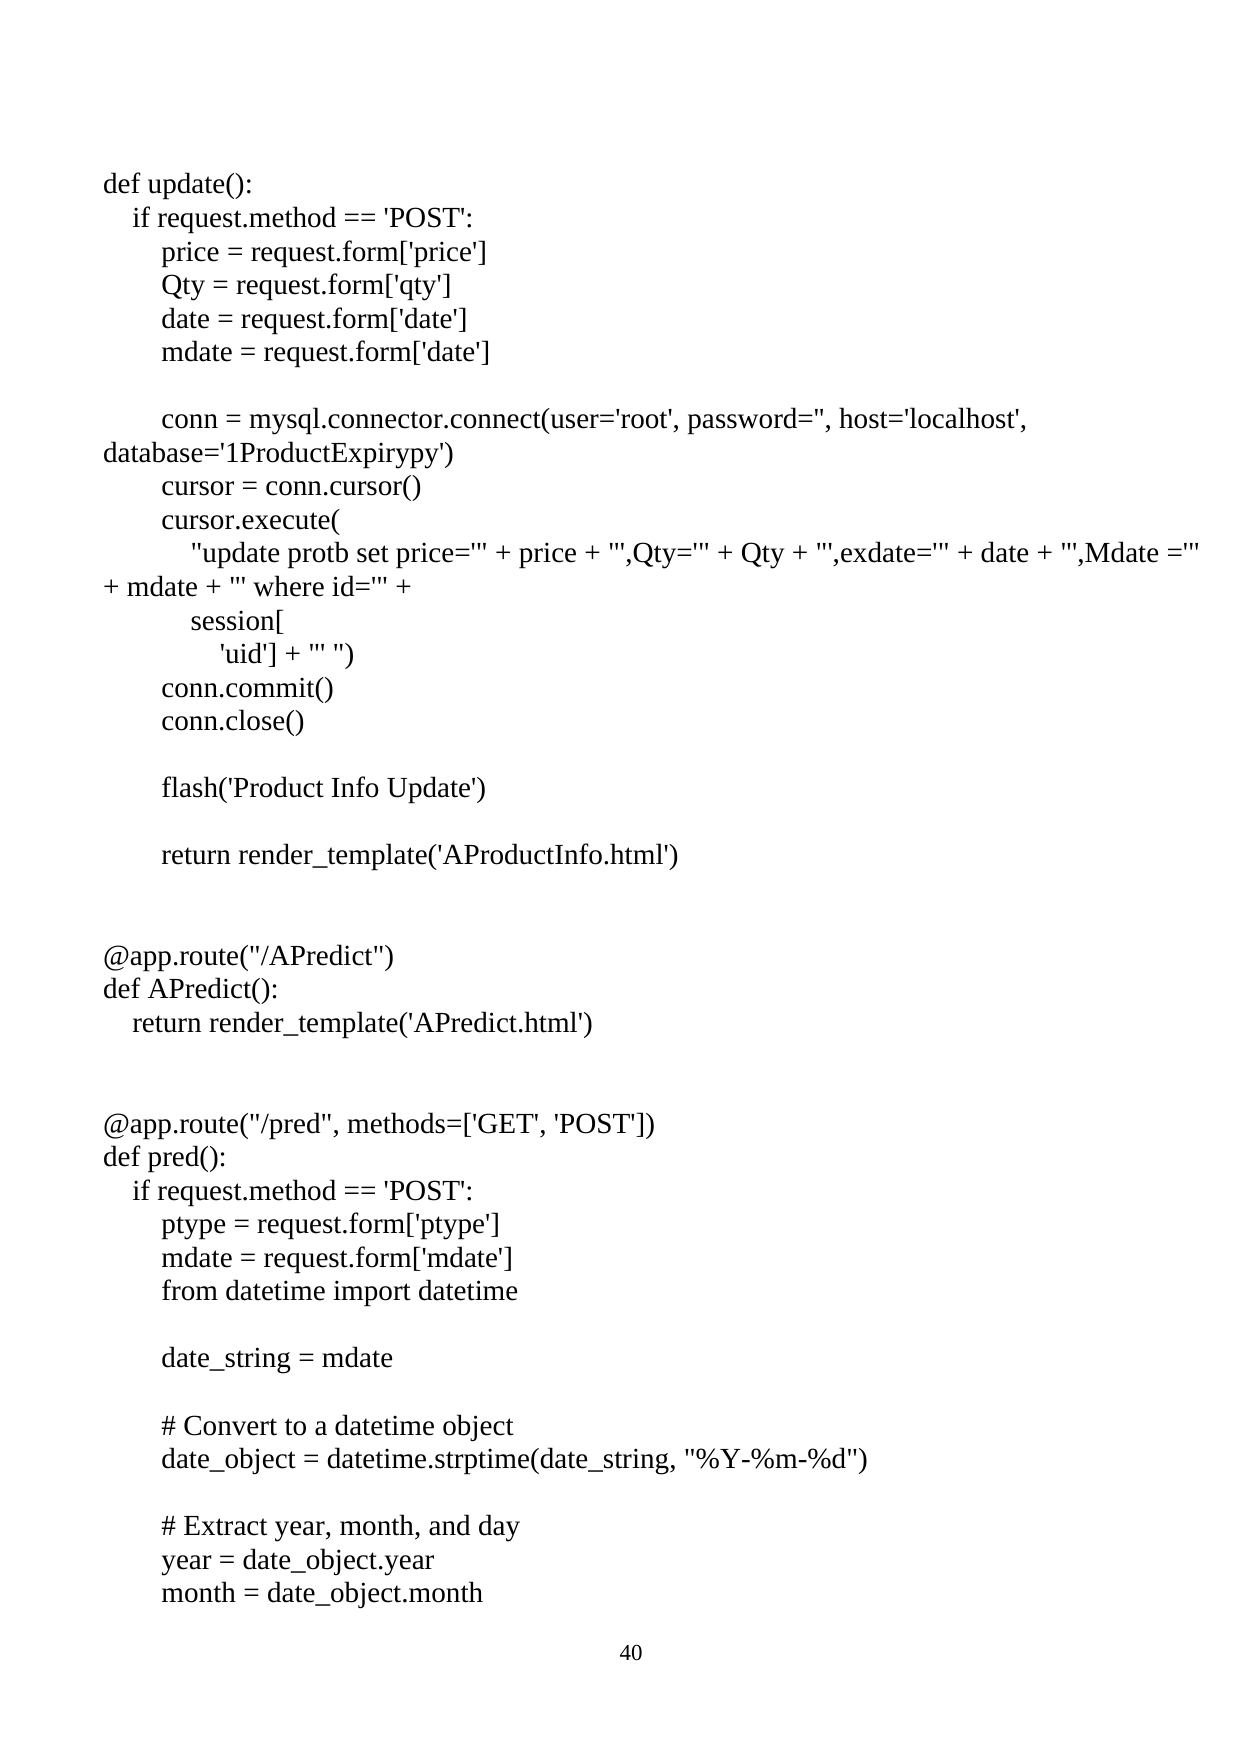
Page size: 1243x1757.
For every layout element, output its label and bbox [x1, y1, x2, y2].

text [44, 167, 1218, 1609]
